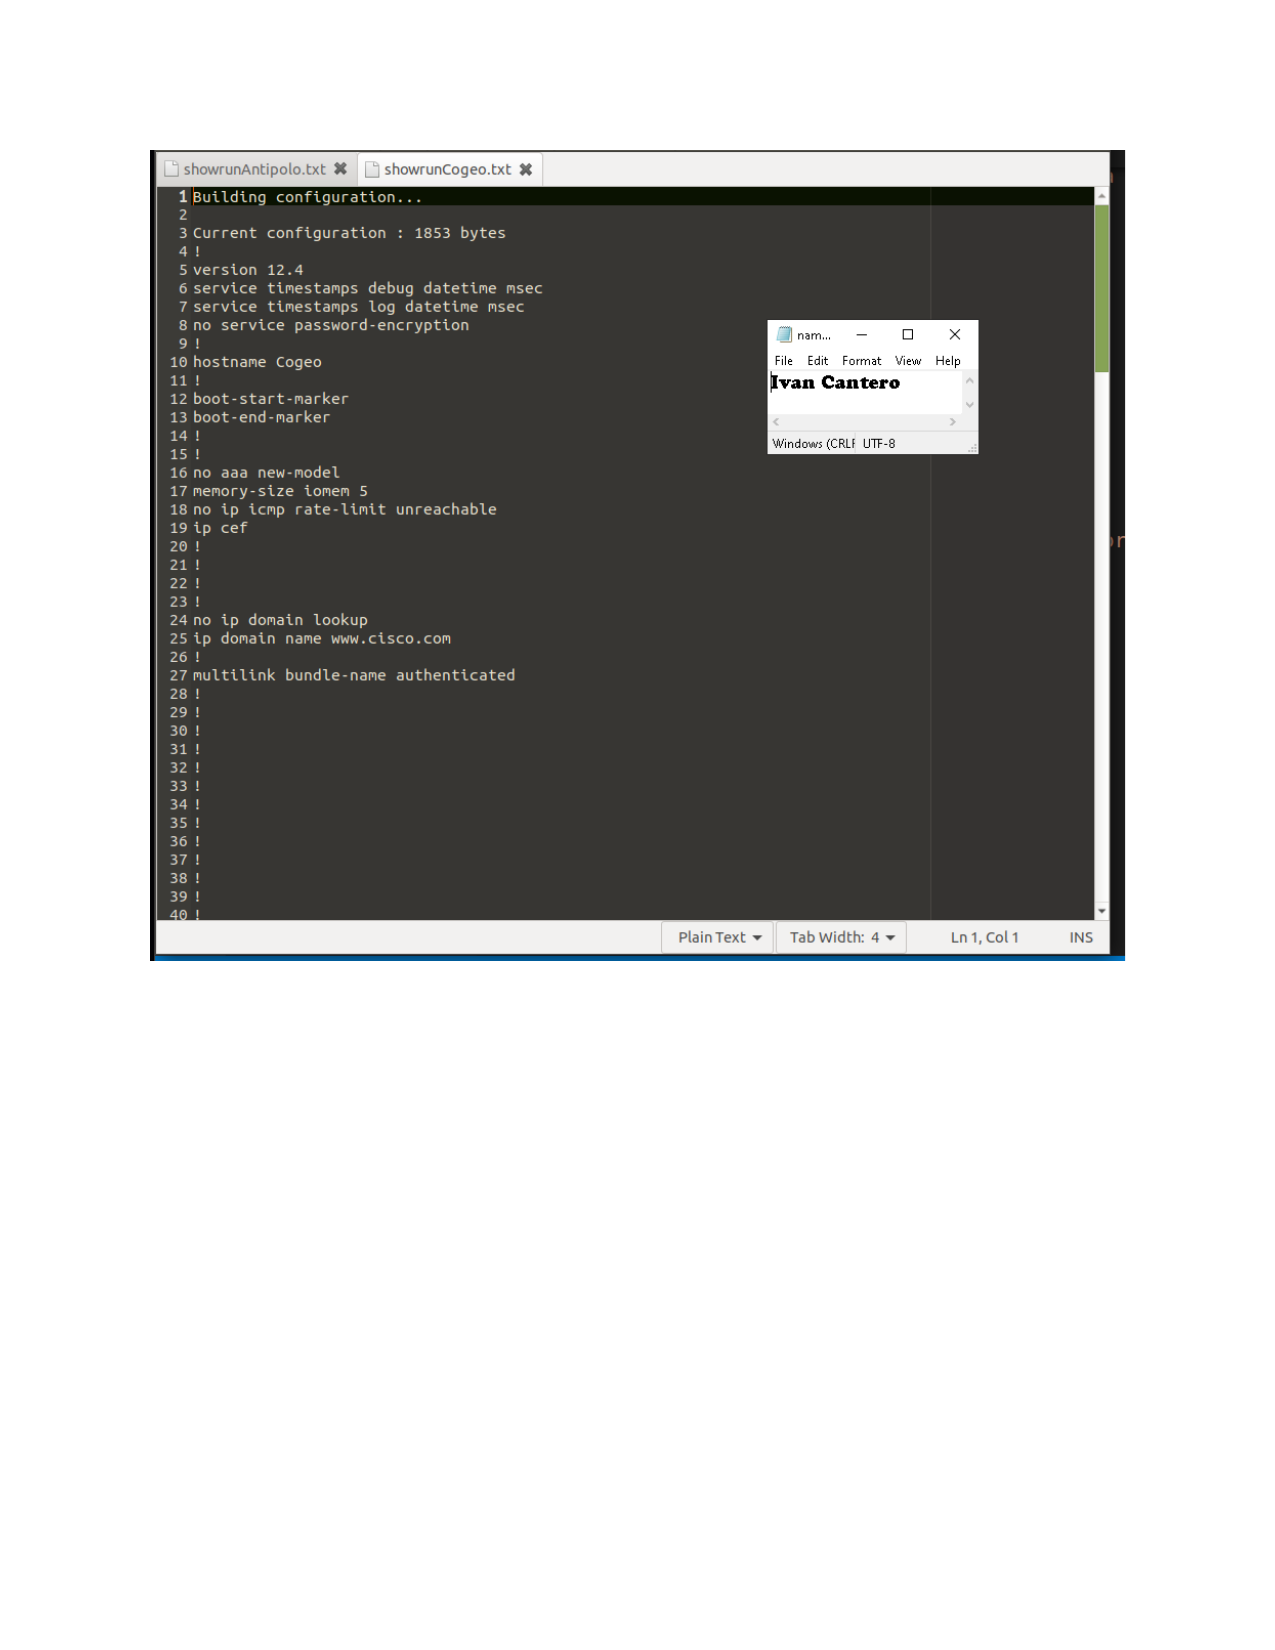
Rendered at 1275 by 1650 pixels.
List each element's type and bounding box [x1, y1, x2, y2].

picture [150, 150, 1125, 961]
